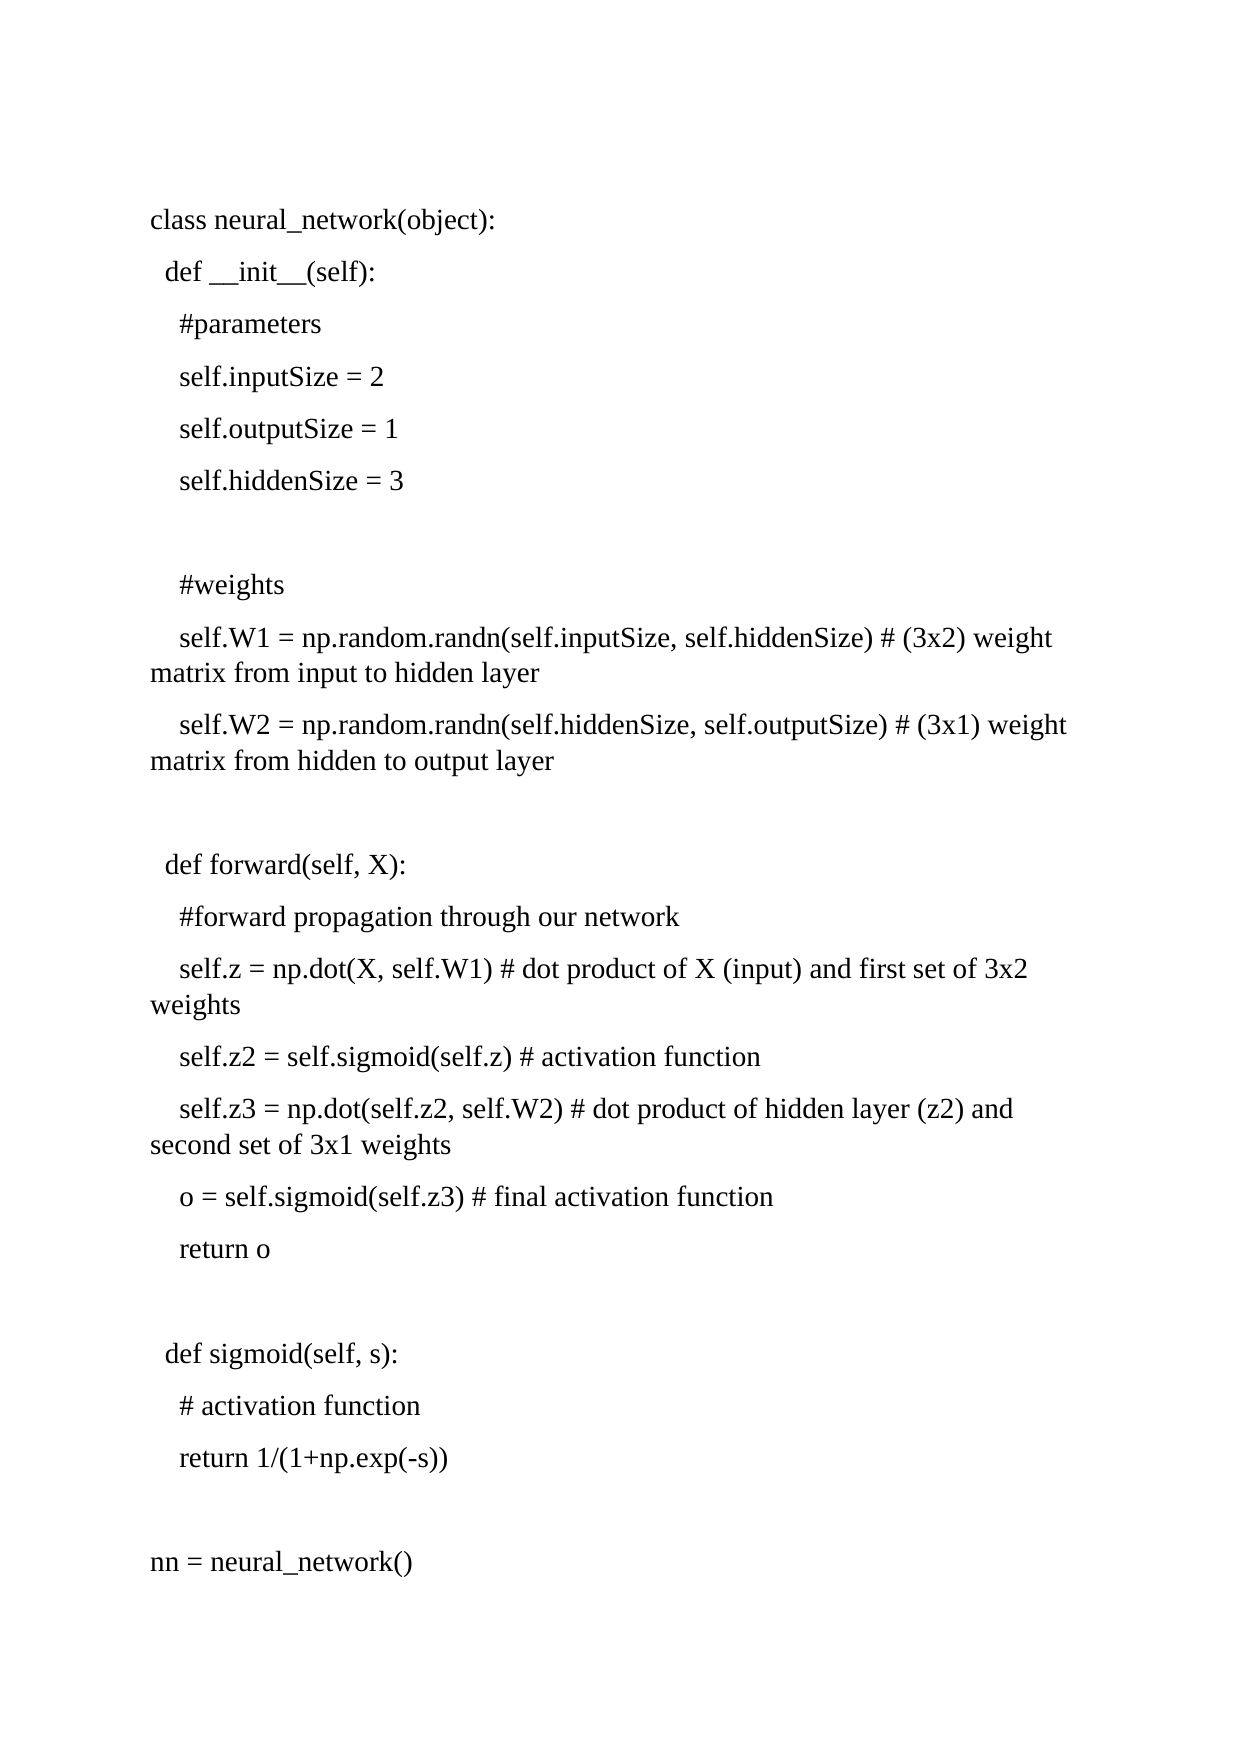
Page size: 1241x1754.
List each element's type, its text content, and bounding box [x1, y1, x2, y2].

text def forward(self, X): [150, 847, 1090, 881]
text self.W1 = np.random.randn(self.inputSize, self.hiddenSize) # (3x2) weight matrix from input to hidden layer [150, 620, 1090, 689]
text self.z3 = np.dot(self.z2, self.W2) # dot product of hidden layer (z2) and second set of 3x1 weights [150, 1092, 1090, 1161]
text def sigmoid(self, s): [150, 1336, 1090, 1369]
text #weights [150, 567, 1090, 601]
text def __init__(self): [150, 254, 1090, 288]
text return o [150, 1231, 1090, 1265]
text self.hiddenSize = 3 [150, 463, 1090, 497]
text class neural_network(object): [150, 202, 1090, 236]
text return 1/(1+np.exp(-s)) [150, 1440, 1090, 1474]
text # activation function [150, 1388, 1090, 1422]
text self.inputSize = 2 [150, 359, 1090, 392]
text self.W2 = np.random.randn(self.hiddenSize, self.outputSize) # (3x1) weight matrix from hidden to output layer [150, 707, 1090, 776]
text #forward propagation through our network [150, 899, 1090, 933]
text self.outputSize = 1 [150, 411, 1090, 444]
text nn = neural_network() [150, 1544, 1090, 1578]
text #parameters [150, 307, 1090, 340]
text self.z = np.dot(X, self.W1) # dot product of X (input) and first set of 3x2 weights [150, 952, 1090, 1021]
text self.z2 = self.sigmoid(self.z) # activation function [150, 1039, 1090, 1073]
text o = self.sigmoid(self.z3) # final activation function [150, 1179, 1090, 1213]
